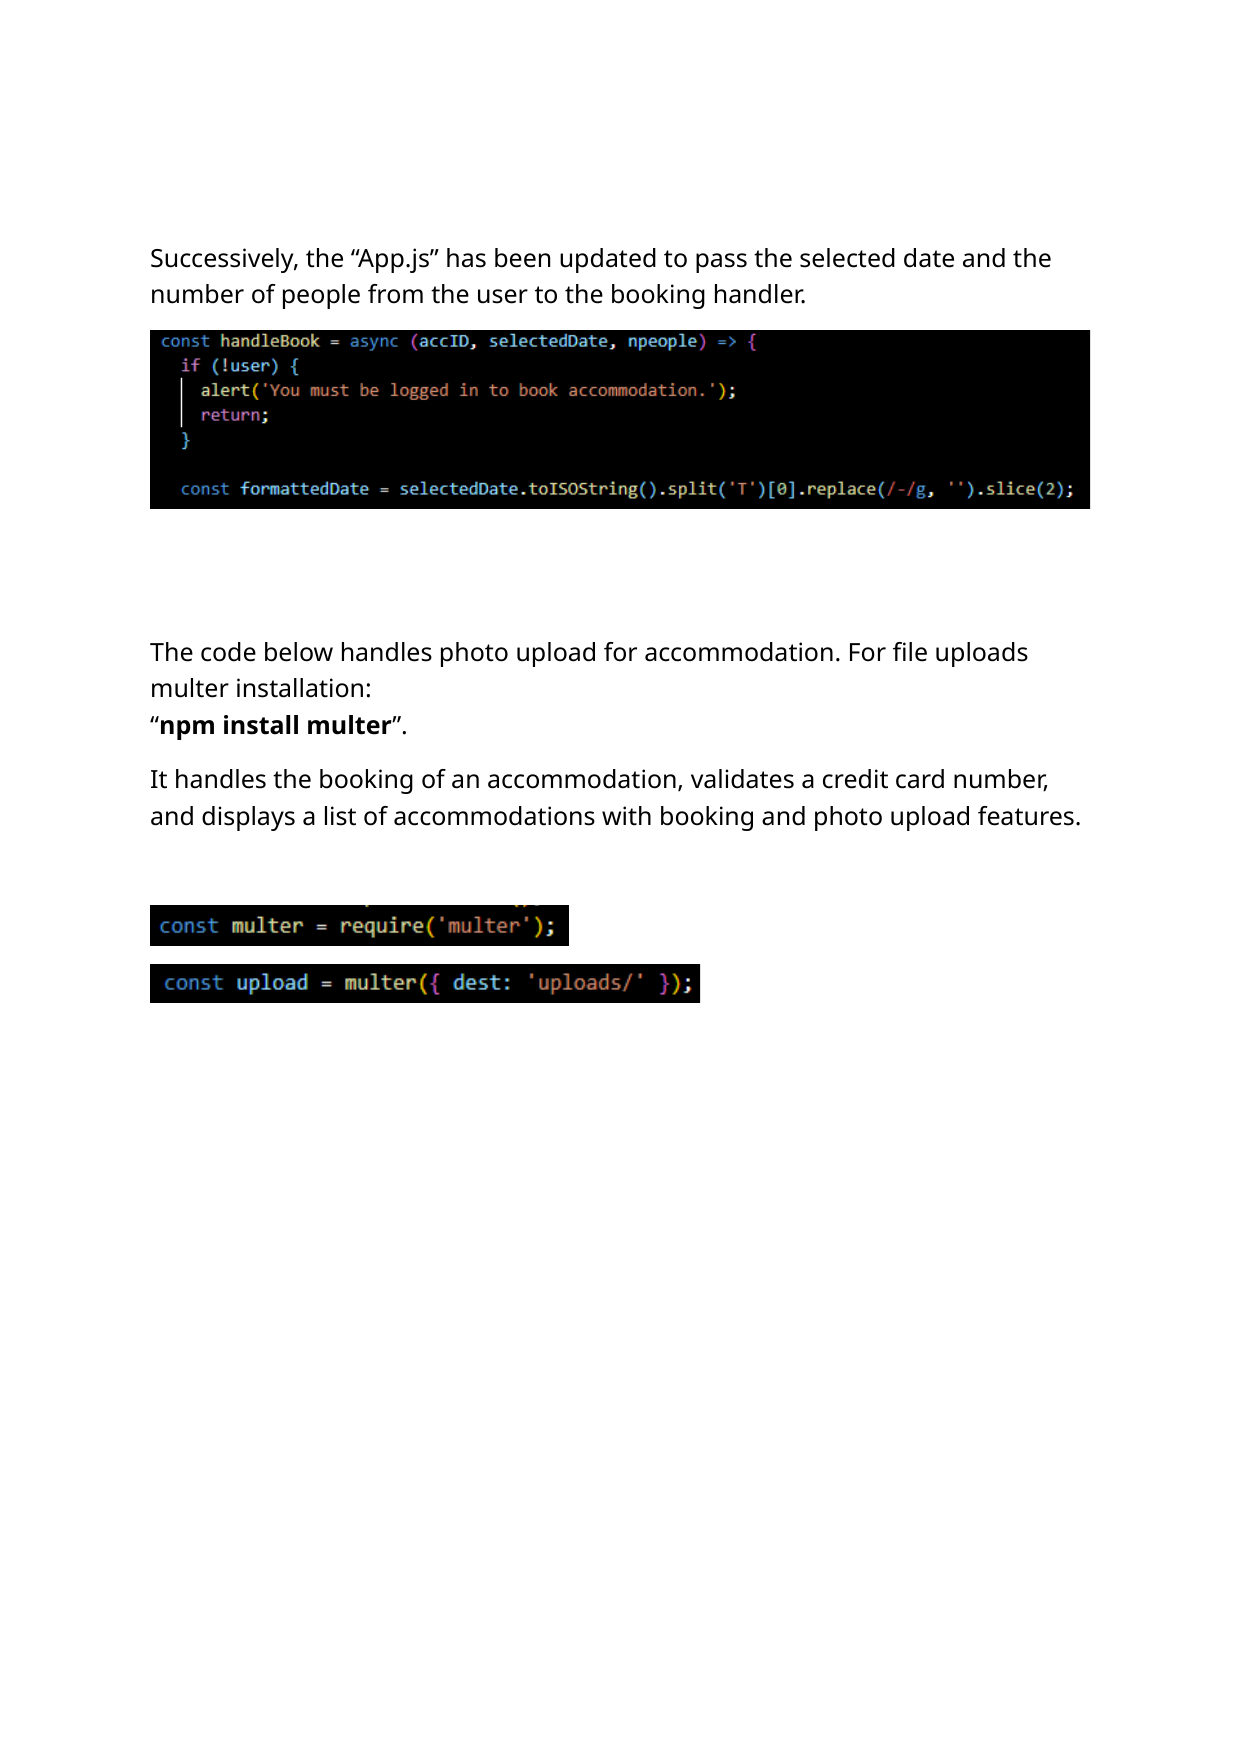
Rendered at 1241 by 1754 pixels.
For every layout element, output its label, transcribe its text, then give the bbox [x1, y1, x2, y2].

text Successively, the “App.js” has been updated to pass the selected date and the number of people from the user to the booking handler. [150, 240, 1090, 311]
picture [150, 964, 700, 1003]
picture [150, 330, 1091, 509]
picture [150, 905, 569, 946]
text The code below handles photo upload for accommodation. For file uploads multer installation: “npm install multer”. [150, 634, 1090, 742]
text It handles the booking of an accommodation, validates a credit card number, and displays a list of accommodations with booking and photo upload features. [150, 761, 1090, 832]
